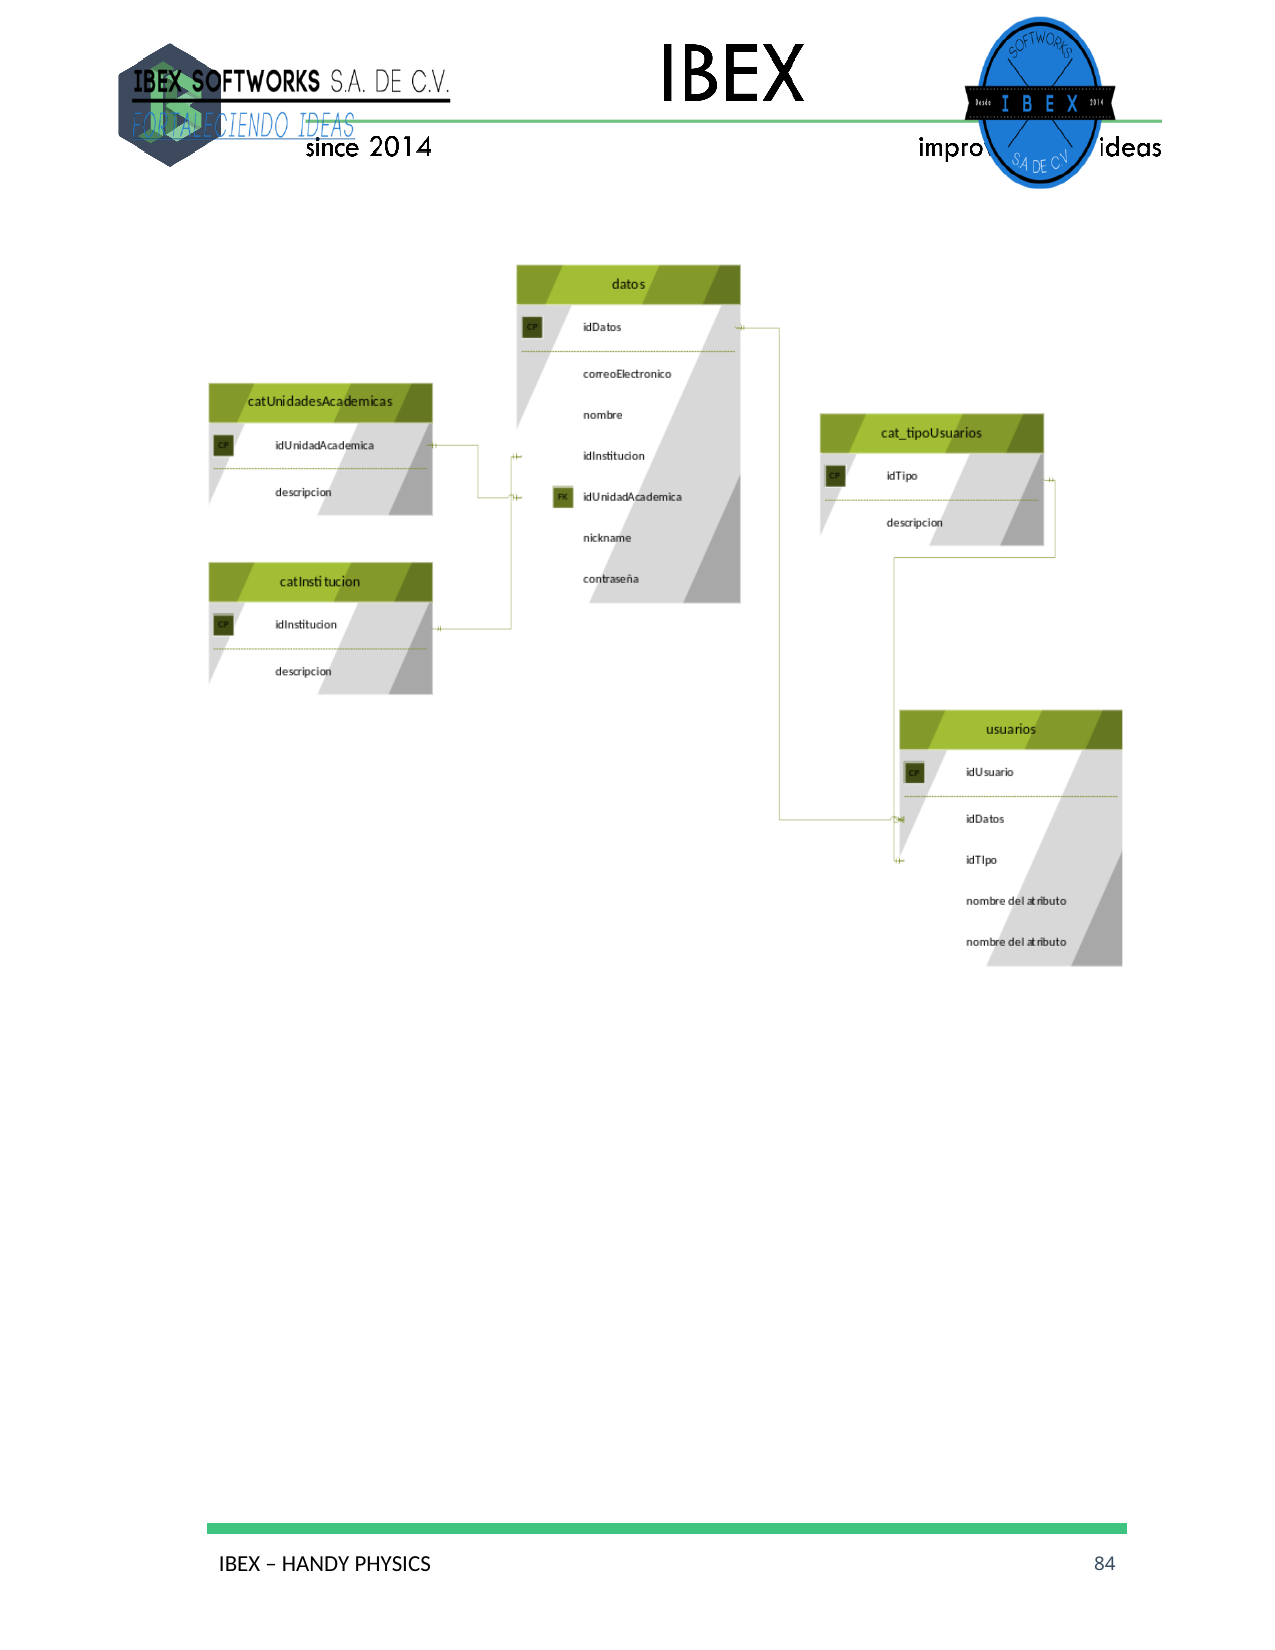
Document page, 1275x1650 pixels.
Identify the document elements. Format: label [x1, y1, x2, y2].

picture [0, 13, 1275, 199]
